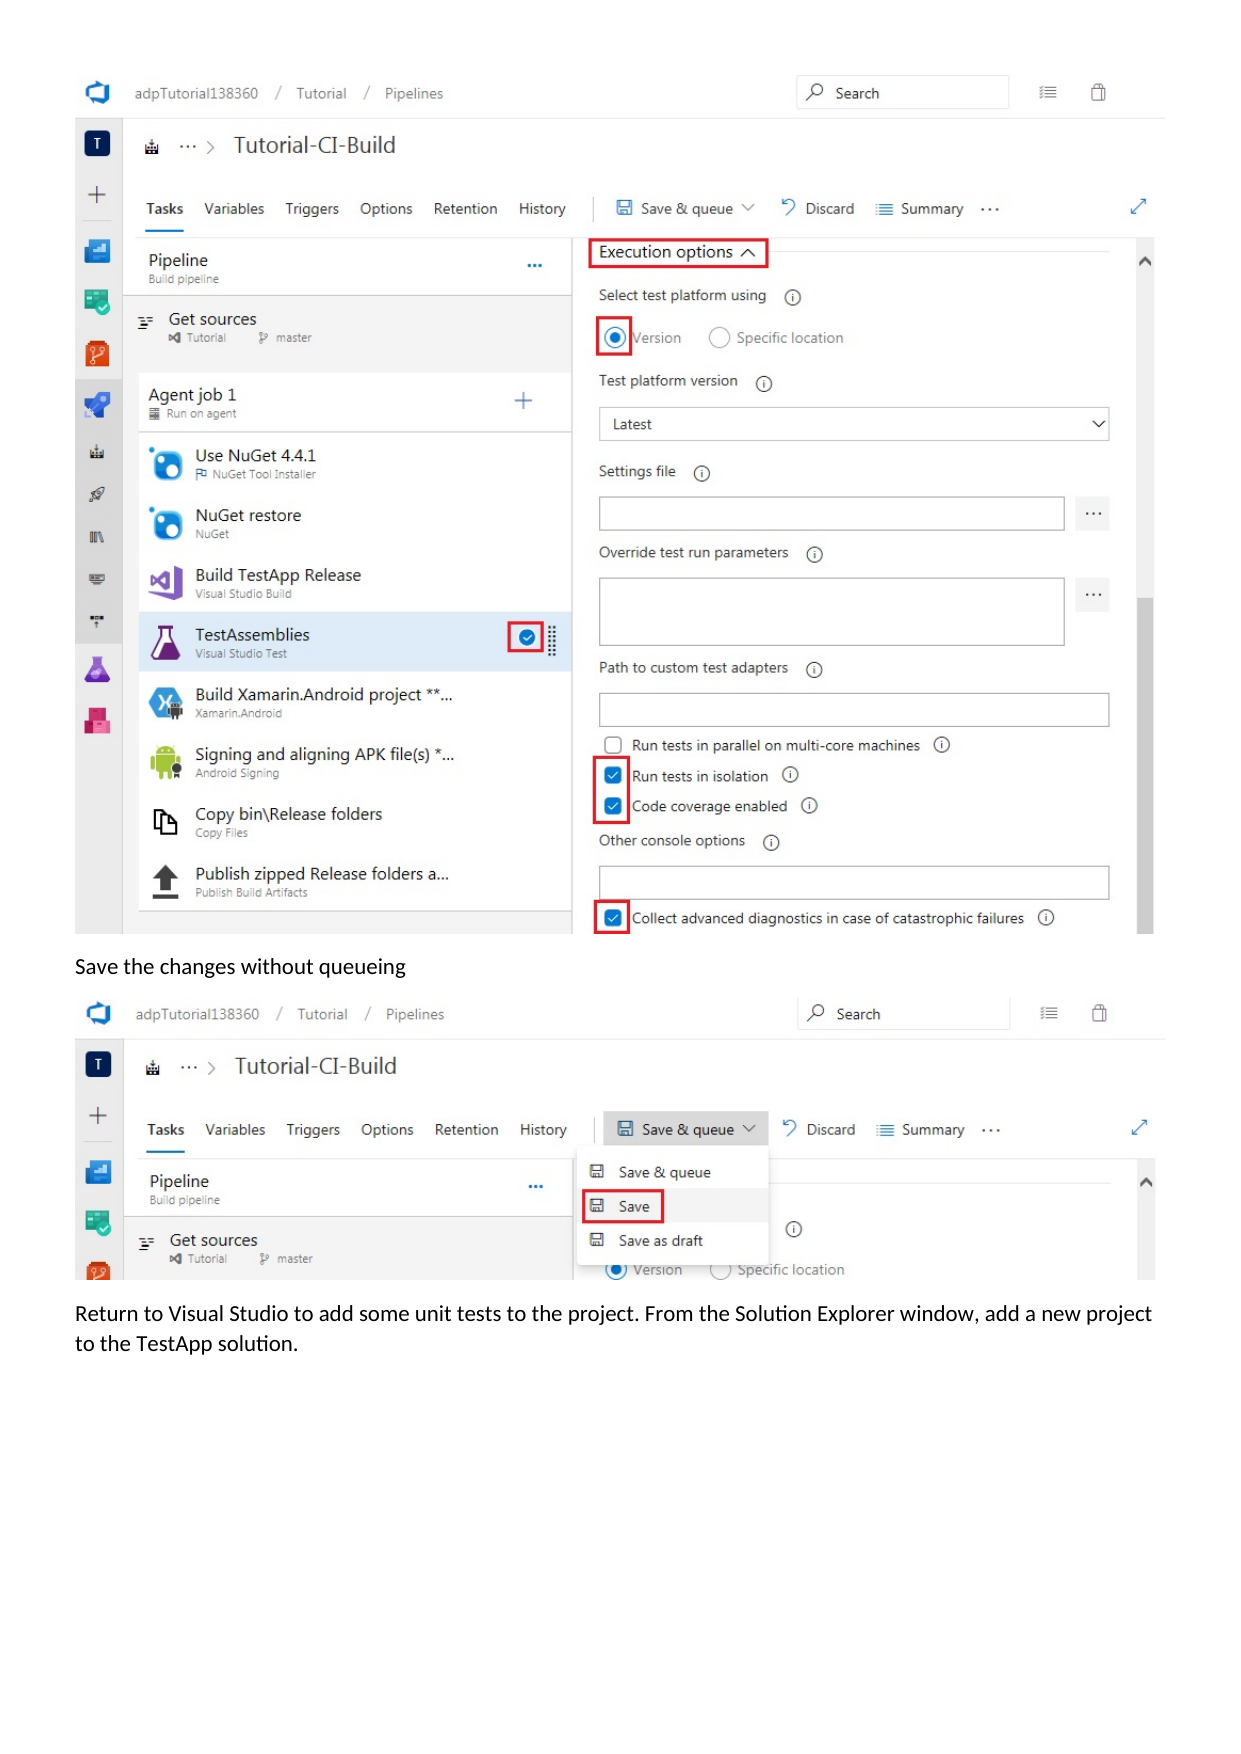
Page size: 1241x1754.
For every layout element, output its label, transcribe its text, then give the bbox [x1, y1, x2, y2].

picture [75, 75, 1166, 934]
text Return to Visual Studio to add some unit tests to the project. From the Solution Explorer window, add a new project to the TestApp solution. [75, 1299, 1165, 1357]
picture [75, 998, 1166, 1280]
text Save the changes without queueing [75, 952, 1165, 980]
